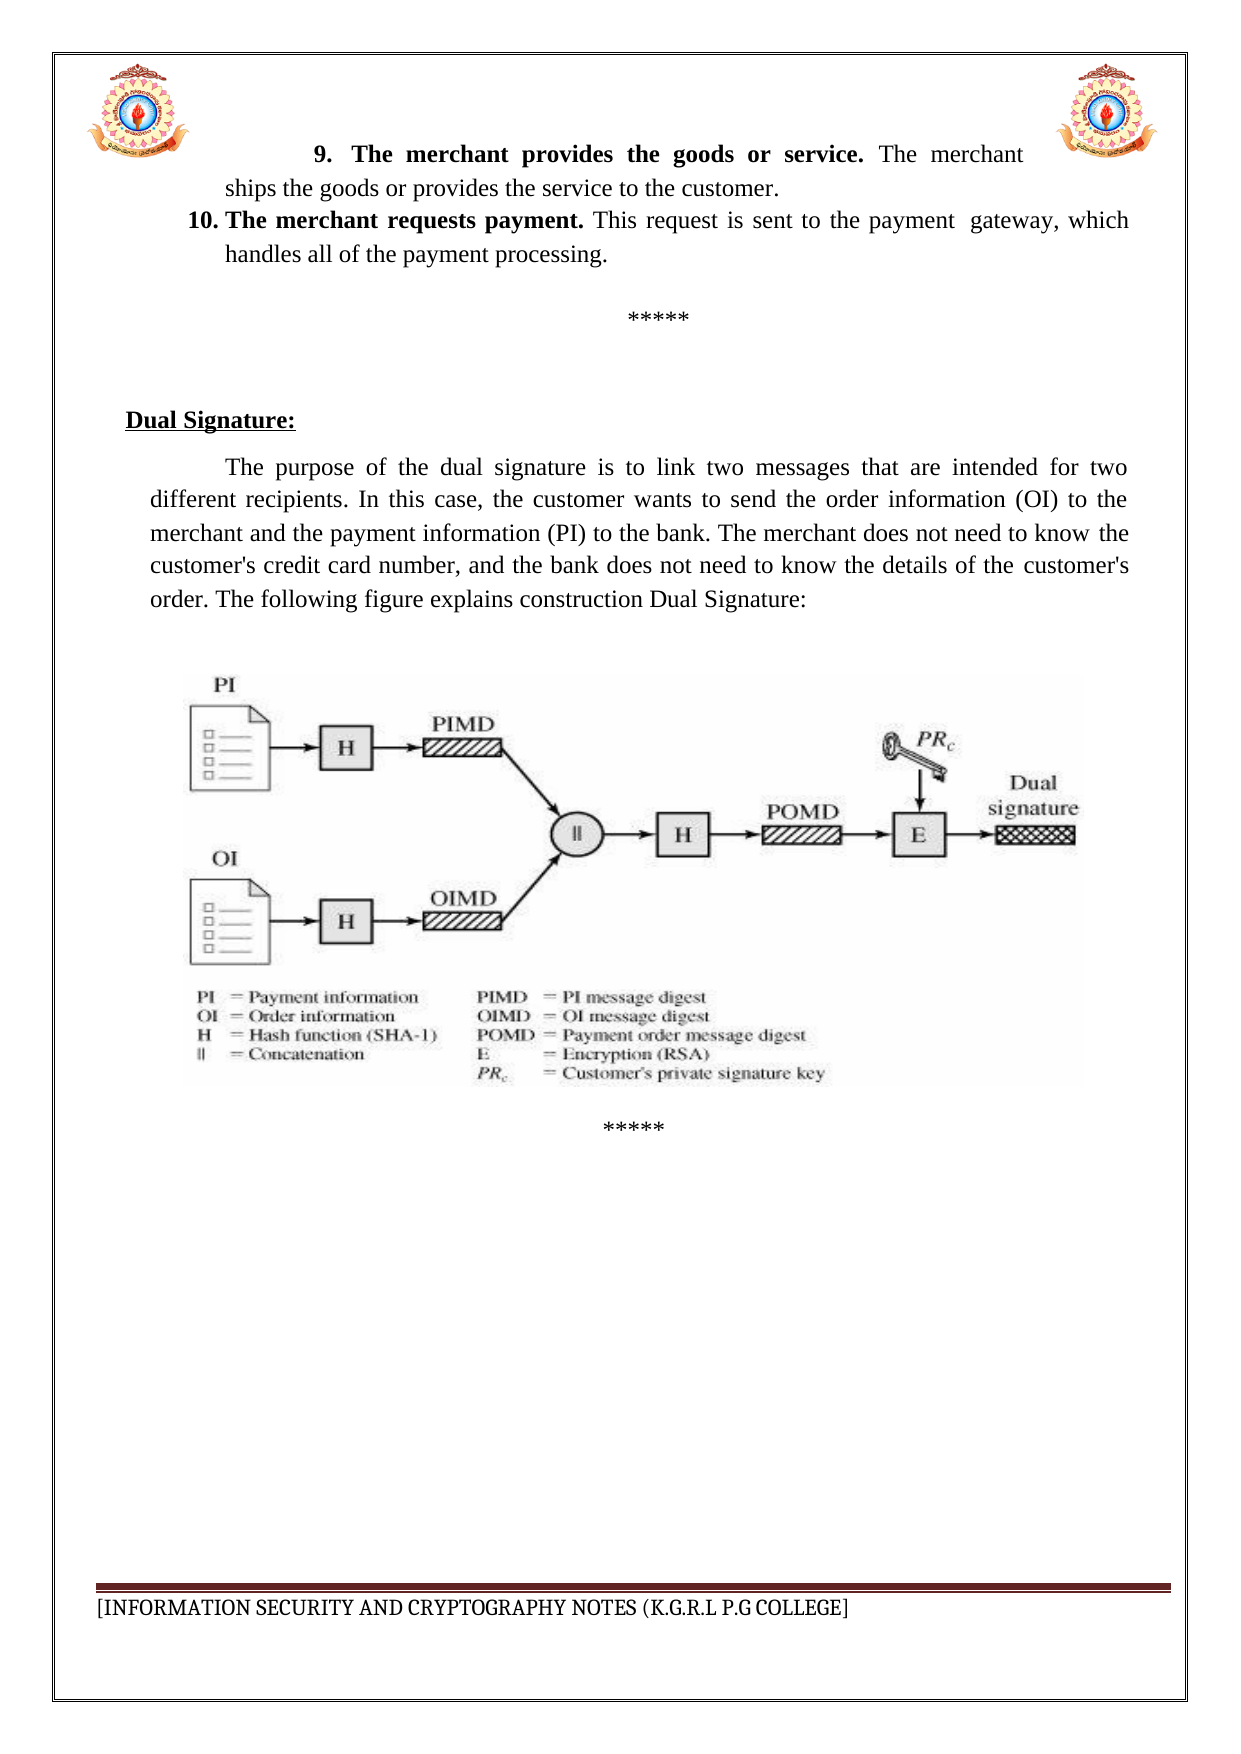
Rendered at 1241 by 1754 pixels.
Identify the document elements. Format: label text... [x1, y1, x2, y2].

picture [1042, 62, 1172, 156]
list The merchant requests payment. This request is sent to the payment gateway, which handles all of the payment processing. [187, 206, 1129, 267]
text The purpose of the dual signature is to link two messages that are intended for two different recipients. In this case, the customer wants to send the order information (OI) to the merchant and the payment information (PI) to the bank. The merchant does not need to know the customer's credit card number, and the bank does not need to know the details of the customer's order. The following figure explains construction Dual Signature: [150, 452, 1129, 612]
picture [73, 62, 204, 156]
subtitle Dual Signature: [125, 405, 1129, 433]
picture [183, 674, 1085, 1087]
text ***** [96, 1115, 1171, 1144]
list The merchant provides the goods or service. The merchant ships the goods or provides the service to the customer. [187, 139, 1129, 201]
text ***** [187, 305, 1129, 333]
